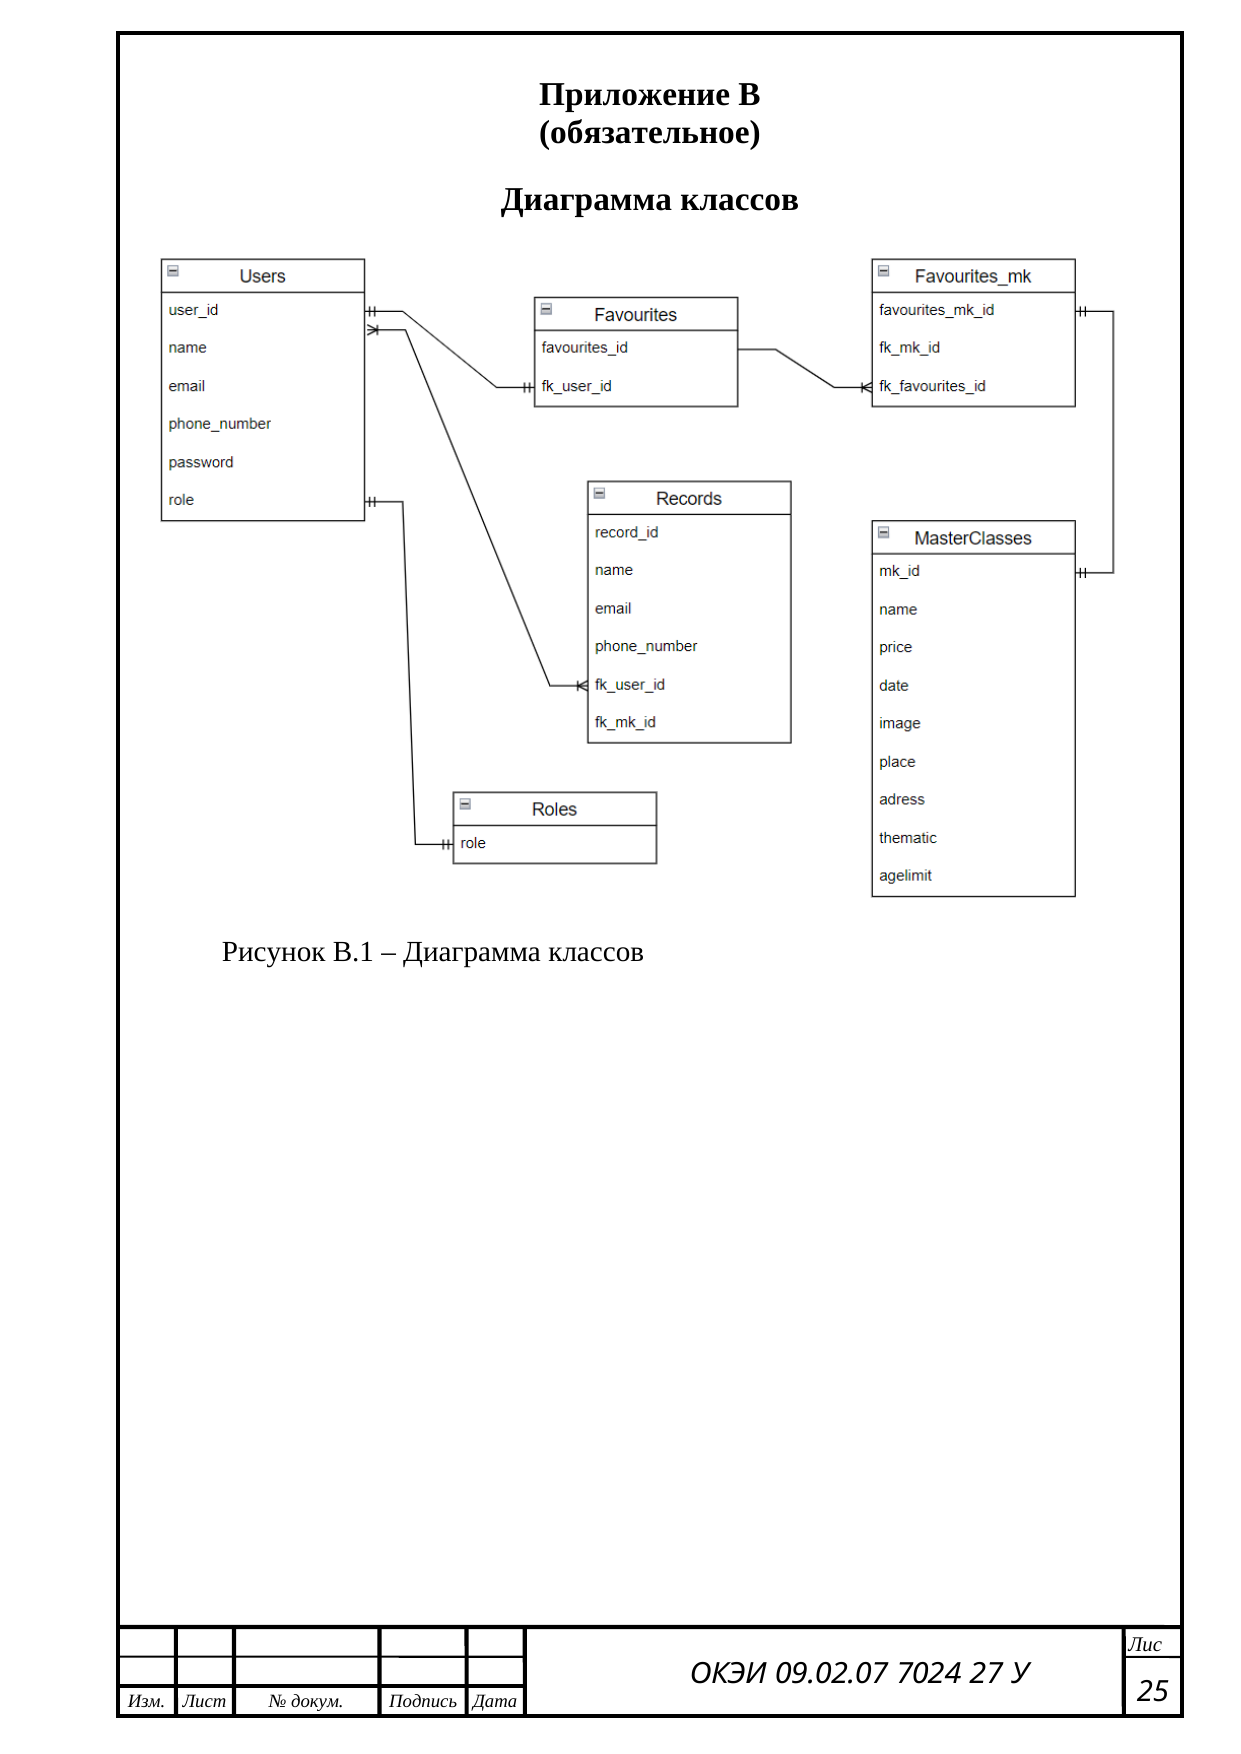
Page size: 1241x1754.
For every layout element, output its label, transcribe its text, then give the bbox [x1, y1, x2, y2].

text (обязательное) [148, 112, 1152, 151]
text Диаграмма классов [148, 180, 1152, 218]
picture [148, 247, 1152, 906]
text Рисунок В.1 – Диаграмма классов [148, 934, 1152, 968]
text Приложение В [148, 74, 1152, 112]
